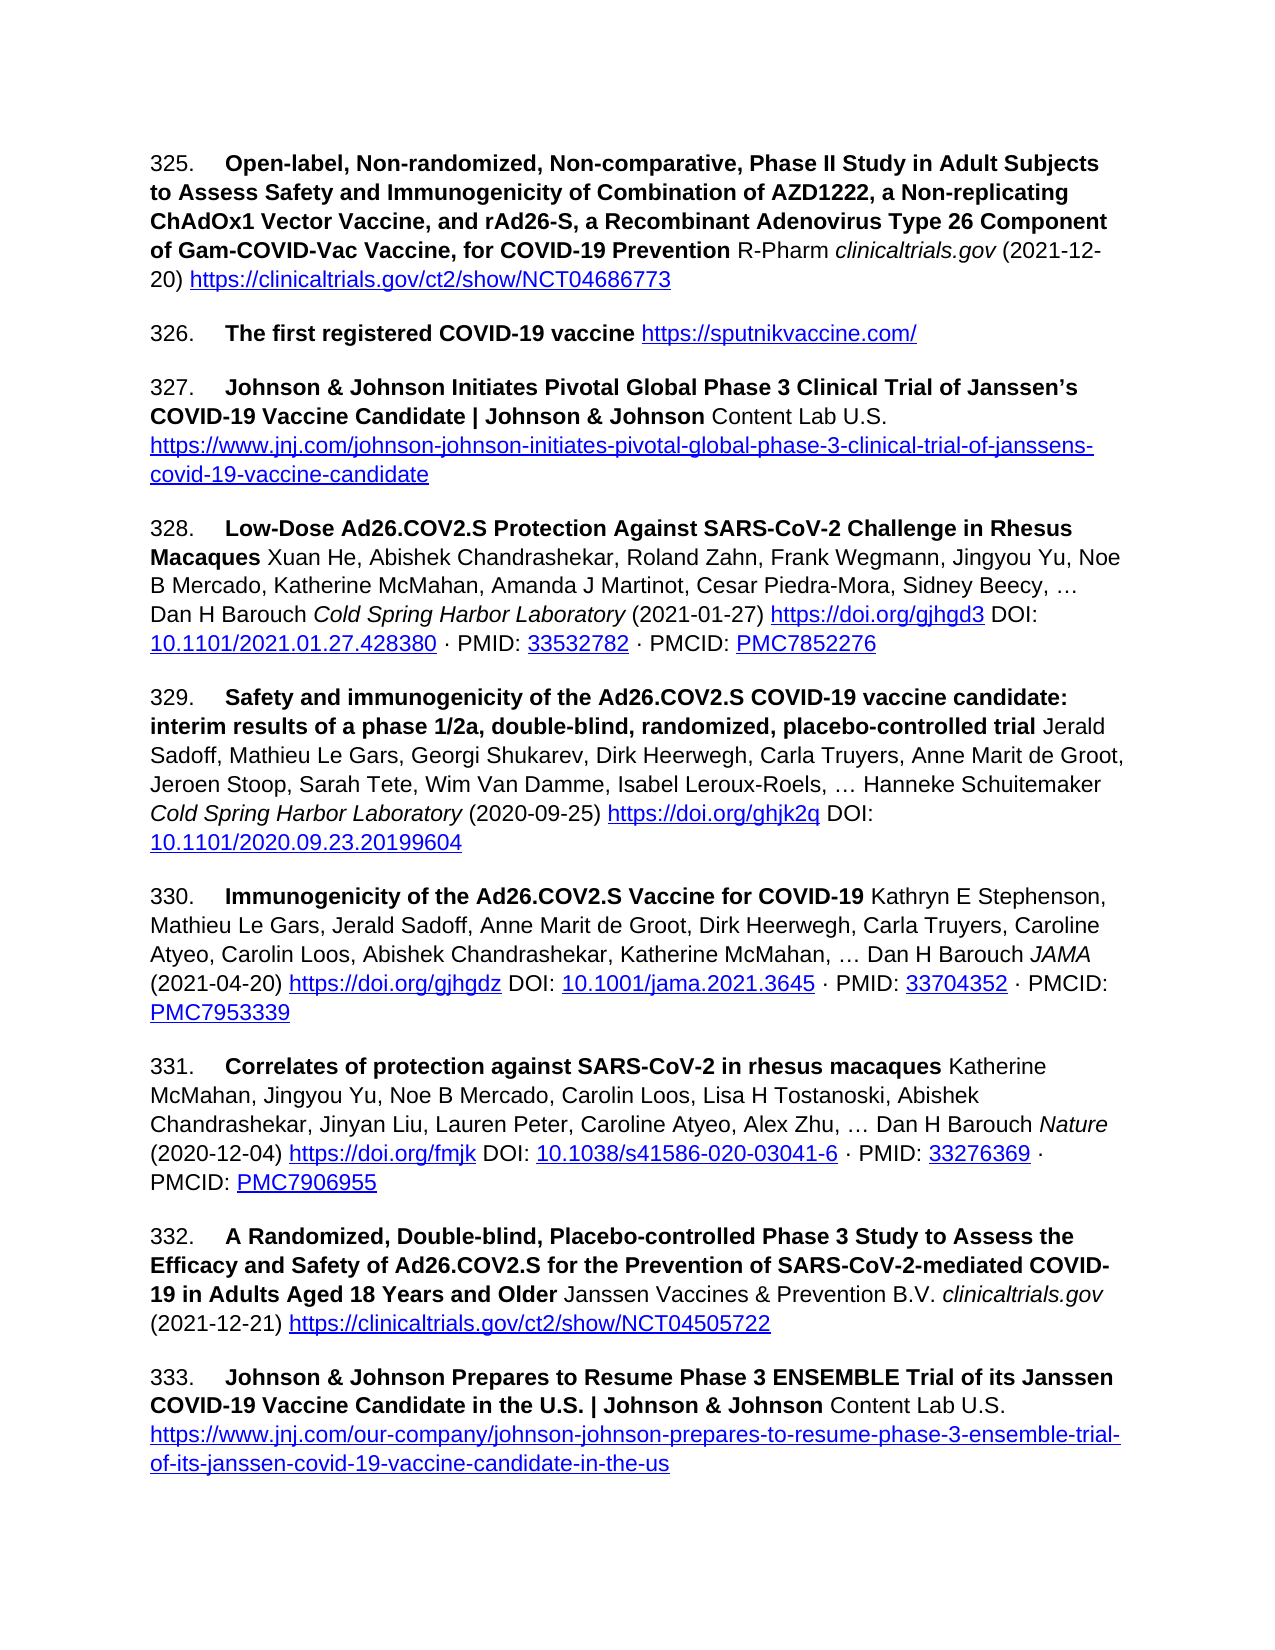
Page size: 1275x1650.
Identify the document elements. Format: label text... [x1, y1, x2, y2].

text 326. The first registered COVID-19 vaccine https://sputnikvaccine.com/ [150, 320, 1125, 346]
text 328. Low-Dose Ad26.COV2.S Protection Against SARS-CoV-2 Challenge in Rhesus Macaques Xuan He, Abishek Chandrashekar, Roland Zahn, Frank Wegmann, Jingyou Yu, Noe B Mercado, Katherine McMahan, Amanda J Martinot, Cesar Piedra-Mora, Sidney Beecy, … Dan H Barouch Cold Spring Harbor Laboratory (2021-01-27) https://doi.org/gjhgd3 DOI: 10.1101/2021.01.27.428380 · PMID: 33532782 · PMCID: PMC7852276 [150, 514, 1125, 657]
text 327. Johnson & Johnson Initiates Pivotal Global Phase 3 Clinical Trial of Janssen’s COVID-19 Vaccine Candidate | Johnson & Johnson Content Lab U.S. https://www.jnj.com/johnson-johnson-initiates-pivotal-global-phase-3-clinical-trial-of-janssens-covid-19-vaccine-candidate [150, 374, 1125, 487]
text 332. A Randomized, Double-blind, Placebo-controlled Phase 3 Study to Assess the Efficacy and Safety of Ad26.COV2.S for the Prevention of SARS-CoV-2-mediated COVID-19 in Adults Aged 18 Years and Older Janssen Vaccines & Prevention B.V. clinicaltrials.gov (2021-12-21) https://clinicaltrials.gov/ct2/show/NCT04505722 [150, 1223, 1125, 1336]
text 330. Immunogenicity of the Ad26.COV2.S Vaccine for COVID-19 Kathryn E Stephenson, Mathieu Le Gars, Jerald Sadoff, Anne Marit de Groot, Dirk Heerwegh, Carla Truyers, Caroline Atyeo, Carolin Loos, Abishek Chandrashekar, Katherine McMahan, … Dan H Barouch JAMA (2021-04-20) https://doi.org/gjhgdz DOI: 10.1001/jama.2021.3645 · PMID: 33704352 · PMCID: PMC7953339 [150, 883, 1125, 1025]
text 331. Correlates of protection against SARS-CoV-2 in rhesus macaques Katherine McMahan, Jingyou Yu, Noe B Mercado, Carolin Loos, Lisa H Tostanoski, Abishek Chandrashekar, Jinyan Liu, Lauren Peter, Caroline Atyeo, Alex Zhu, … Dan H Barouch Nature (2020-12-04) https://doi.org/fmjk DOI: 10.1038/s41586-020-03041-6 · PMID: 33276369 · PMCID: PMC7906955 [150, 1053, 1125, 1195]
text 329. Safety and immunogenicity of the Ad26.COV2.S COVID-19 vaccine candidate: interim results of a phase 1/2a, double-blind, randomized, placebo-controlled trial Jerald Sadoff, Mathieu Le Gars, Georgi Shukarev, Dirk Heerwegh, Carla Truyers, Anne Marit de Groot, Jeroen Stoop, Sarah Tete, Wim Van Damme, Isabel Leroux-Roels, … Hanneke Schuitemaker Cold Spring Harbor Laboratory (2020-09-25) https://doi.org/ghjk2q DOI: 10.1101/2020.09.23.20199604 [150, 684, 1125, 856]
text 325. Open-label, Non-randomized, Non-comparative, Phase II Study in Adult Subjects to Assess Safety and Immunogenicity of Combination of AZD1222, a Non-replicating ChAdOx1 Vector Vaccine, and rAd26-S, a Recombinant Adenovirus Type 26 Component of Gam-COVID-Vac Vaccine, for COVID-19 Prevention R-Pharm clinicaltrials.gov (2021-12-20) https://clinicaltrials.gov/ct2/show/NCT04686773 [150, 150, 1125, 292]
text 333. Johnson & Johnson Prepares to Resume Phase 3 ENSEMBLE Trial of its Janssen COVID-19 Vaccine Candidate in the U.S. | Johnson & Johnson Content Lab U.S. https://www.jnj.com/our-company/johnson-johnson-prepares-to-resume-phase-3-ensemble-trial-of-its-janssen-covid-19-vaccine-candidate-in-the-us [150, 1363, 1125, 1477]
